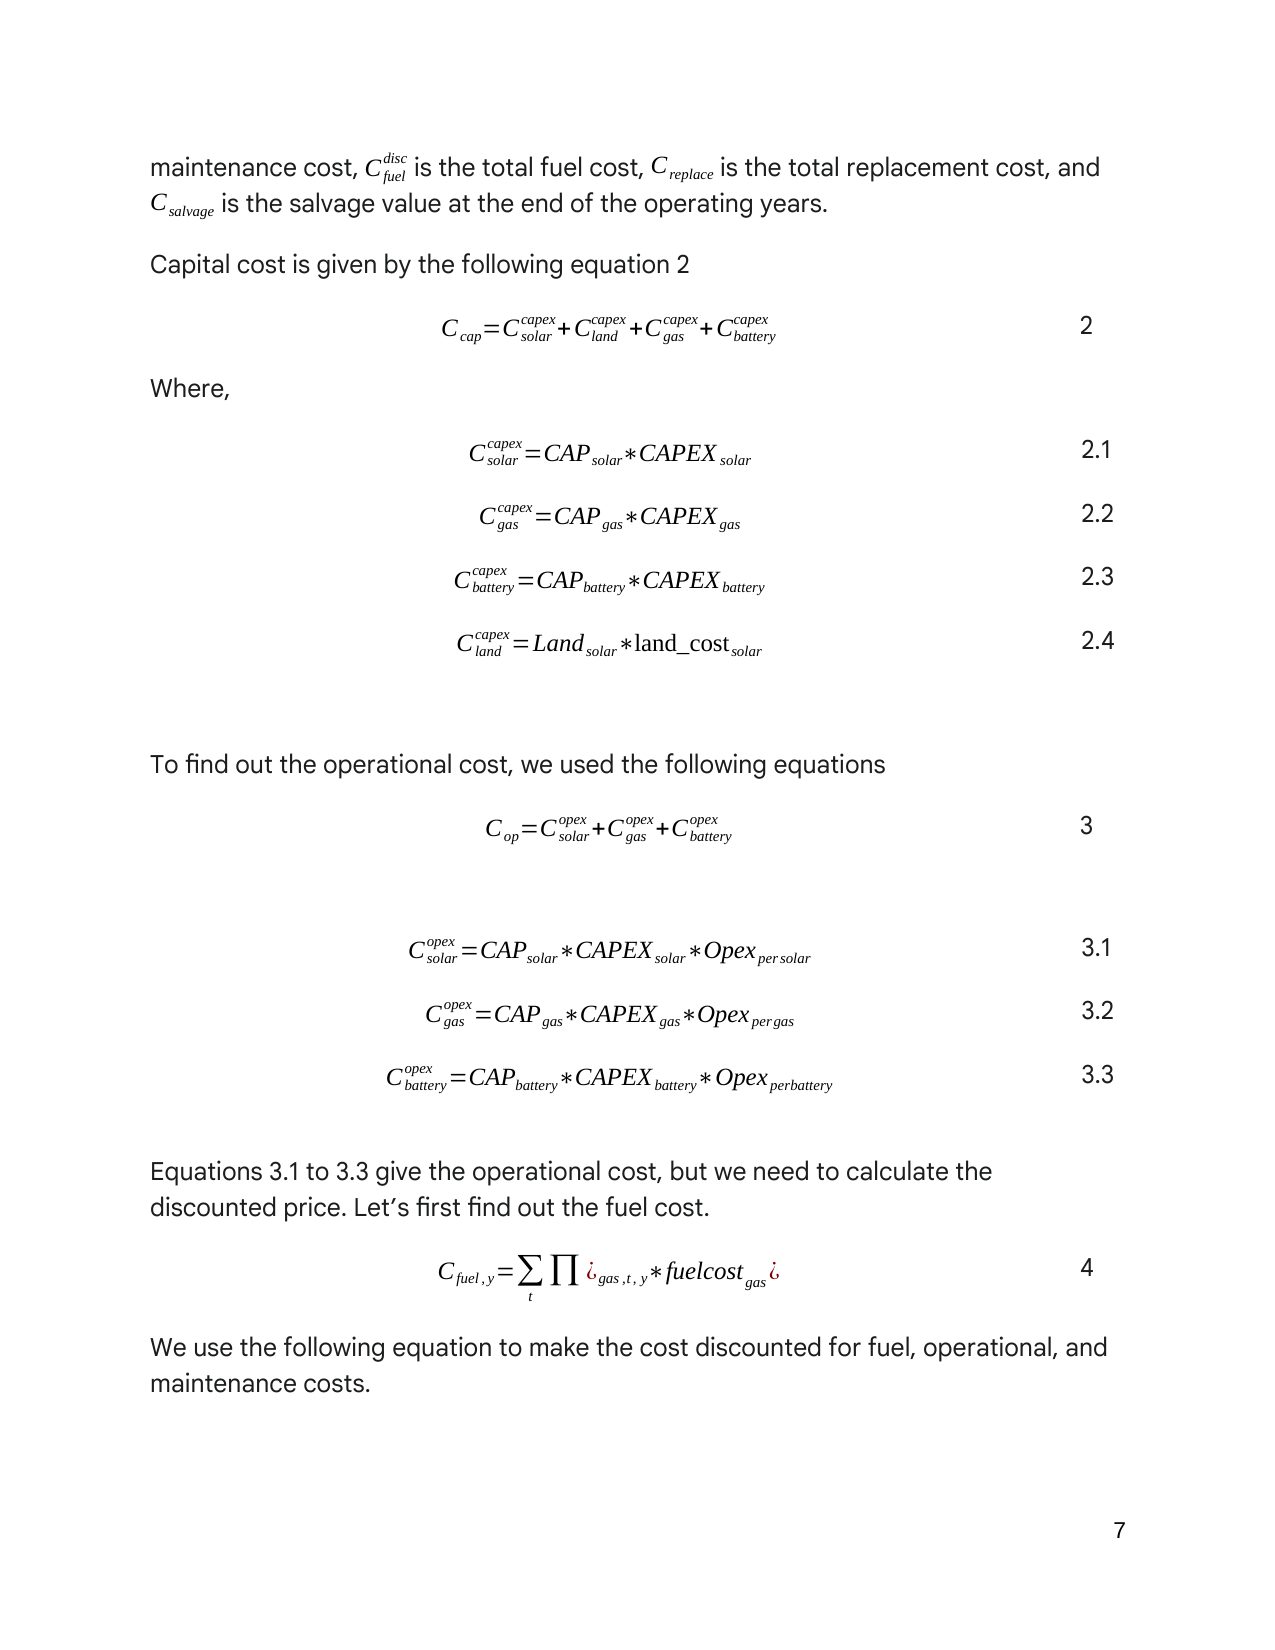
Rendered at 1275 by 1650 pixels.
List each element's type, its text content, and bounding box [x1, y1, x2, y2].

table_header 4 [1068, 1253, 1124, 1332]
table_cell 3.2 [1070, 996, 1126, 1059]
table_header [150, 310, 1068, 374]
table_header 3 [1068, 810, 1124, 874]
table_header [150, 435, 1070, 498]
text We use the following equation to make the cost discounted for fuel, operational, and maintenance costs. [150, 1332, 1125, 1399]
table_cell [150, 498, 1070, 562]
table_cell 2.4 [1070, 625, 1126, 689]
table_cell 3.3 [1070, 1059, 1126, 1123]
text Capital cost is given by the following equation 2 [150, 249, 1125, 281]
text Equations 3.1 to 3.3 give the operational cost, but we need to calculate the discounted price. Let’s first find out the fuel cost. [150, 1123, 1125, 1223]
table_header 3.1 [1070, 932, 1126, 996]
table_cell [150, 625, 1070, 689]
table_header [150, 810, 1068, 874]
table_header 2 [1068, 310, 1124, 374]
table_cell 2.2 [1070, 498, 1126, 562]
table_header 2.1 [1070, 435, 1126, 498]
table_cell 2.3 [1070, 562, 1126, 625]
table_header [150, 1253, 1068, 1332]
table_cell [150, 562, 1070, 625]
table_cell [150, 996, 1070, 1059]
table_cell [150, 1059, 1070, 1123]
text To find out the operational cost, we used the following equations [150, 749, 1125, 781]
table_header [150, 932, 1070, 996]
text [150, 150, 1125, 220]
text Where, [150, 374, 1125, 405]
